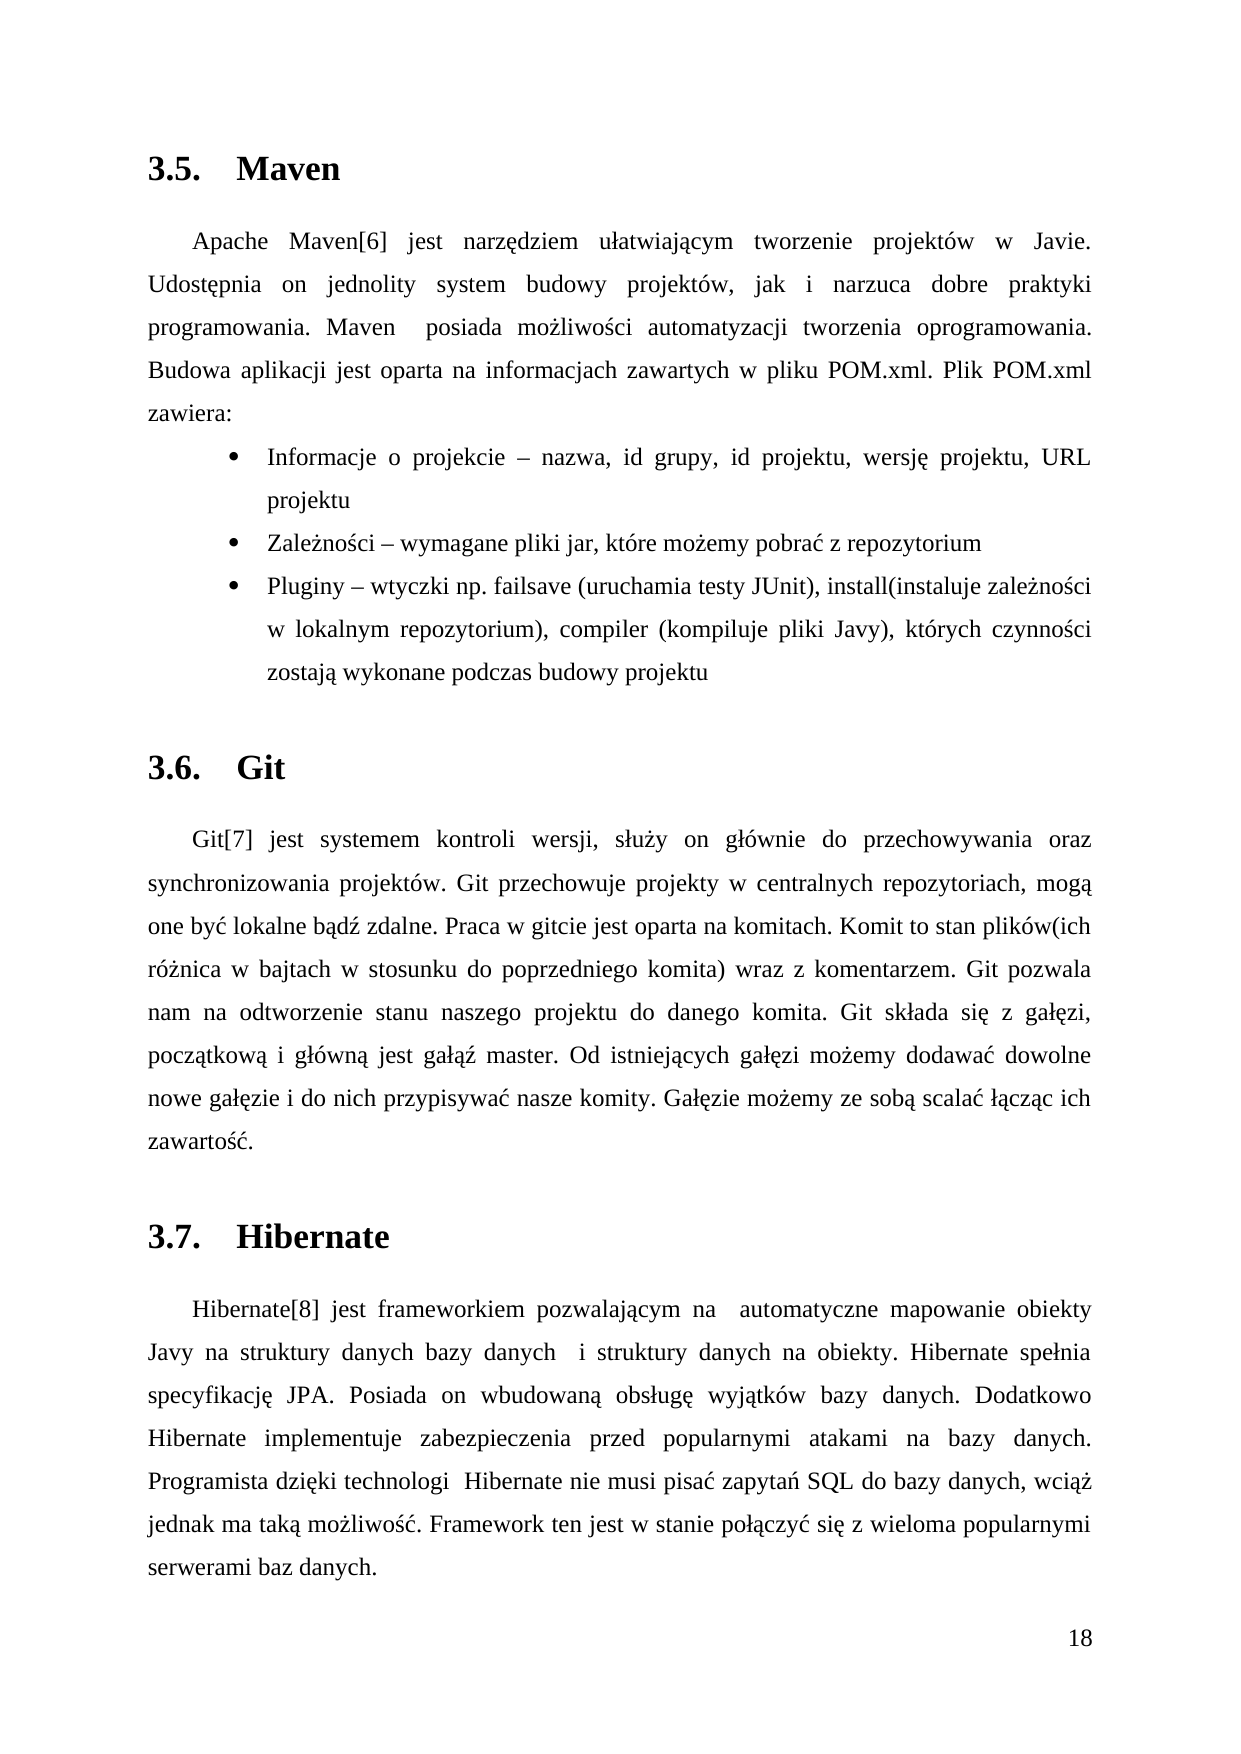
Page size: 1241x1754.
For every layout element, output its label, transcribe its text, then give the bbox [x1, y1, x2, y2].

text Apache Maven[6] jest narzędziem ułatwiającym tworzenie projektów w Javie. Udostępnia on jednolity system budowy projektów, jak i narzuca dobre praktyki programowania. Maven posiada możliwości automatyzacji tworzenia oprogramowania. Budowa aplikacji jest oparta na informacjach zawartych w pliku POM.xml. Plik POM.xml zawiera: [148, 226, 1093, 427]
text Maven [148, 148, 1093, 188]
list Pluginy – wtyczki np. failsave (uruchamia testy JUnit), install(instaluje zależności w lokalnym repozytorium), compiler (kompiluje pliki Javy), których czynności zostają wykonane podczas budowy projektu [229, 571, 1093, 686]
text Git [148, 746, 1093, 787]
text Hibernate [148, 1215, 1093, 1256]
list Zależności – wymagane pliki jar, które możemy pobrać z repozytorium [229, 528, 1093, 557]
text Git[7] jest systemem kontroli wersji, służy on głównie do przechowywania oraz synchronizowania projektów. Git przechowuje projekty w centralnych repozytoriach, mogą one być lokalne bądź zdalne. Praca w gitcie jest oparta na komitach. Komit to stan plików(ich różnica w bajtach w stosunku do poprzedniego komita) wraz z komentarzem. Git pozwala nam na odtworzenie stanu naszego projektu do danego komita. Git składa się z gałęzi, początkową i główną jest gałąź master. Od istniejących gałęzi możemy dodawać dowolne nowe gałęzie i do nich przypisywać nasze komity. Gałęzie możemy ze sobą scalać łącząc ich zawartość. [148, 824, 1093, 1155]
text Hibernate[8] jest frameworkiem pozwalającym na automatyczne mapowanie obiekty Javy na struktury danych bazy danych i struktury danych na obiekty. Hibernate spełnia specyfikację JPA. Posiada on wbudowaną obsługę wyjątków bazy danych. Dodatkowo Hibernate implementuje zabezpieczenia przed popularnymi atakami na bazy danych. Programista dzięki technologi Hibernate nie musi pisać zapytań SQL do bazy danych, wciąż jednak ma taką możliwość. Framework ten jest w stanie połączyć się z wieloma popularnymi serwerami baz danych. [148, 1294, 1093, 1581]
list Informacje o projekcie – nazwa, id grupy, id projektu, wersję projektu, URL projektu [229, 442, 1093, 513]
